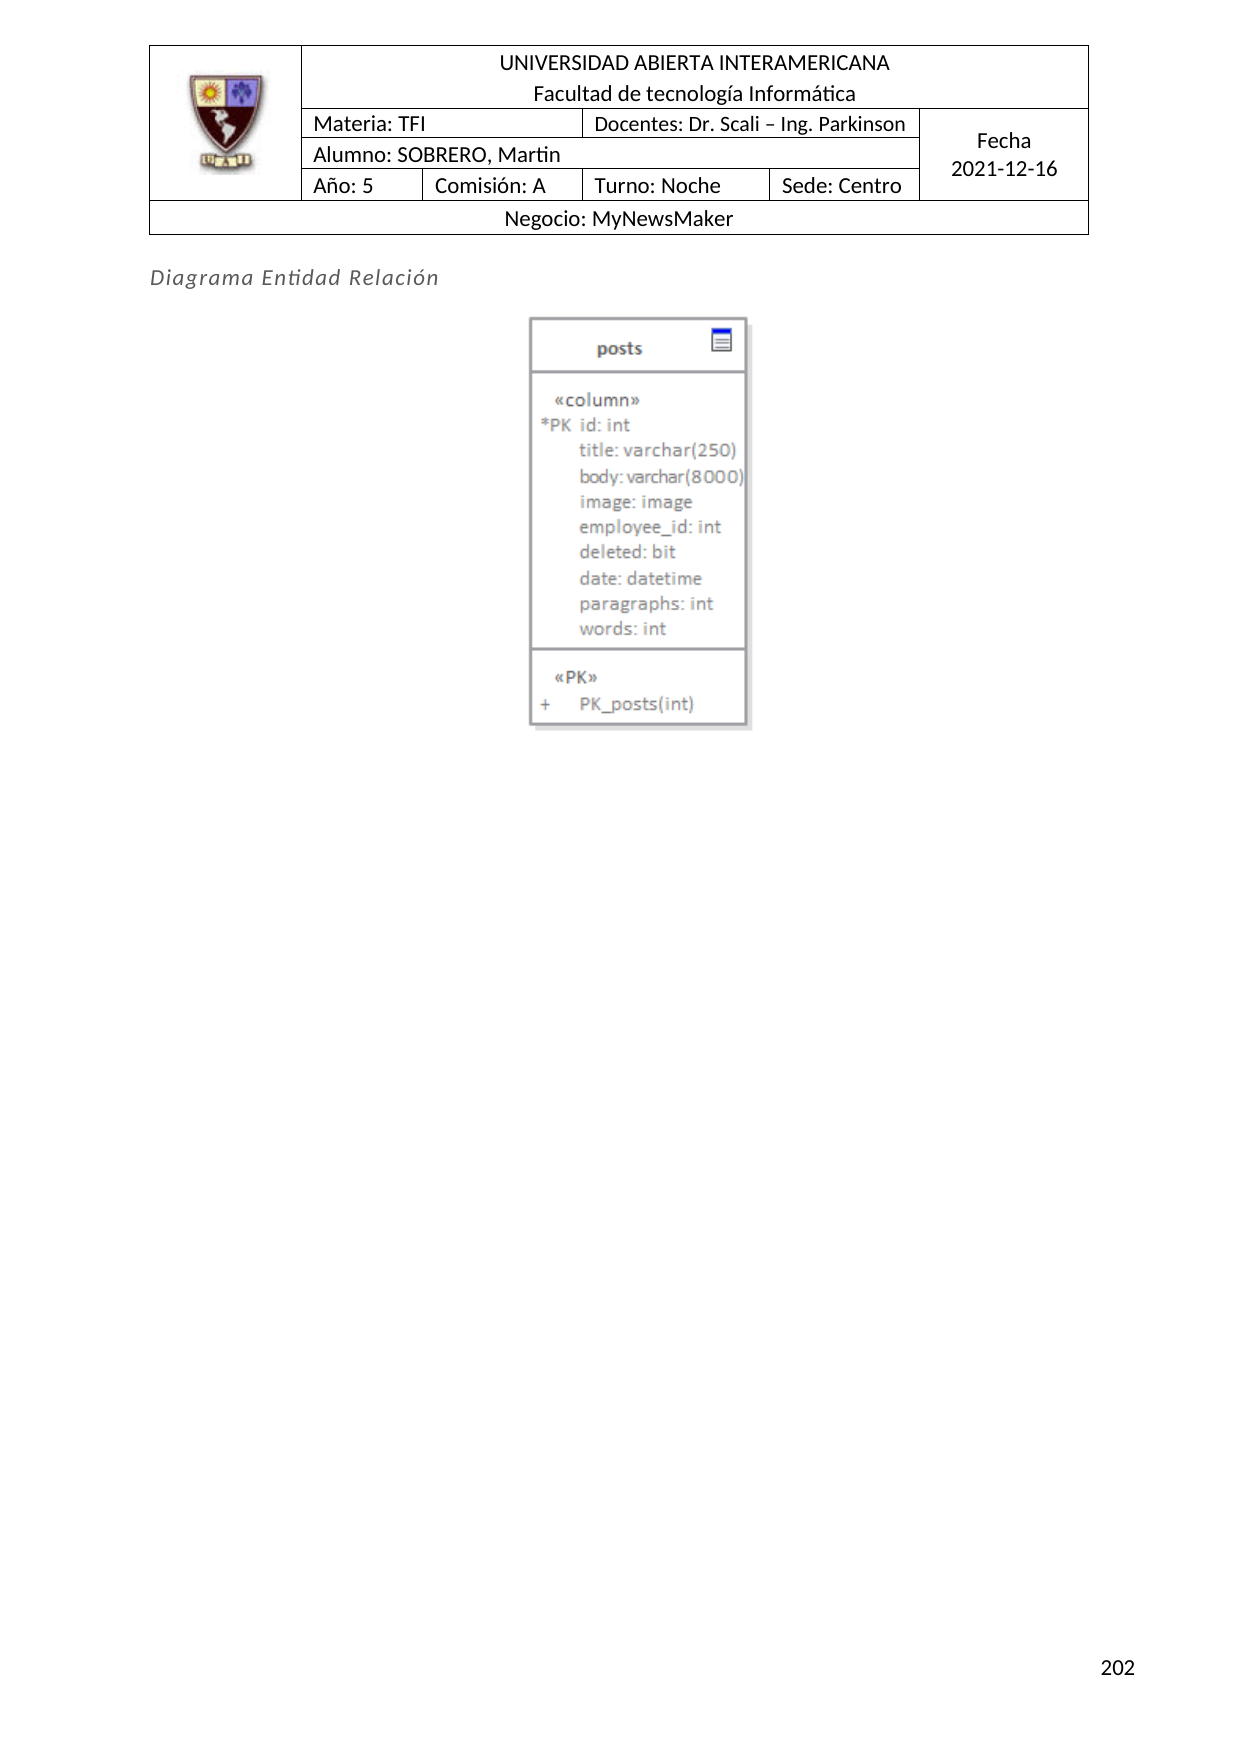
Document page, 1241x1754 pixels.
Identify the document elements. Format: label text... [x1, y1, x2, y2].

picture [523, 311, 762, 737]
subtitle Diagrama Entidad Relación [150, 263, 1135, 291]
picture [175, 67, 276, 180]
